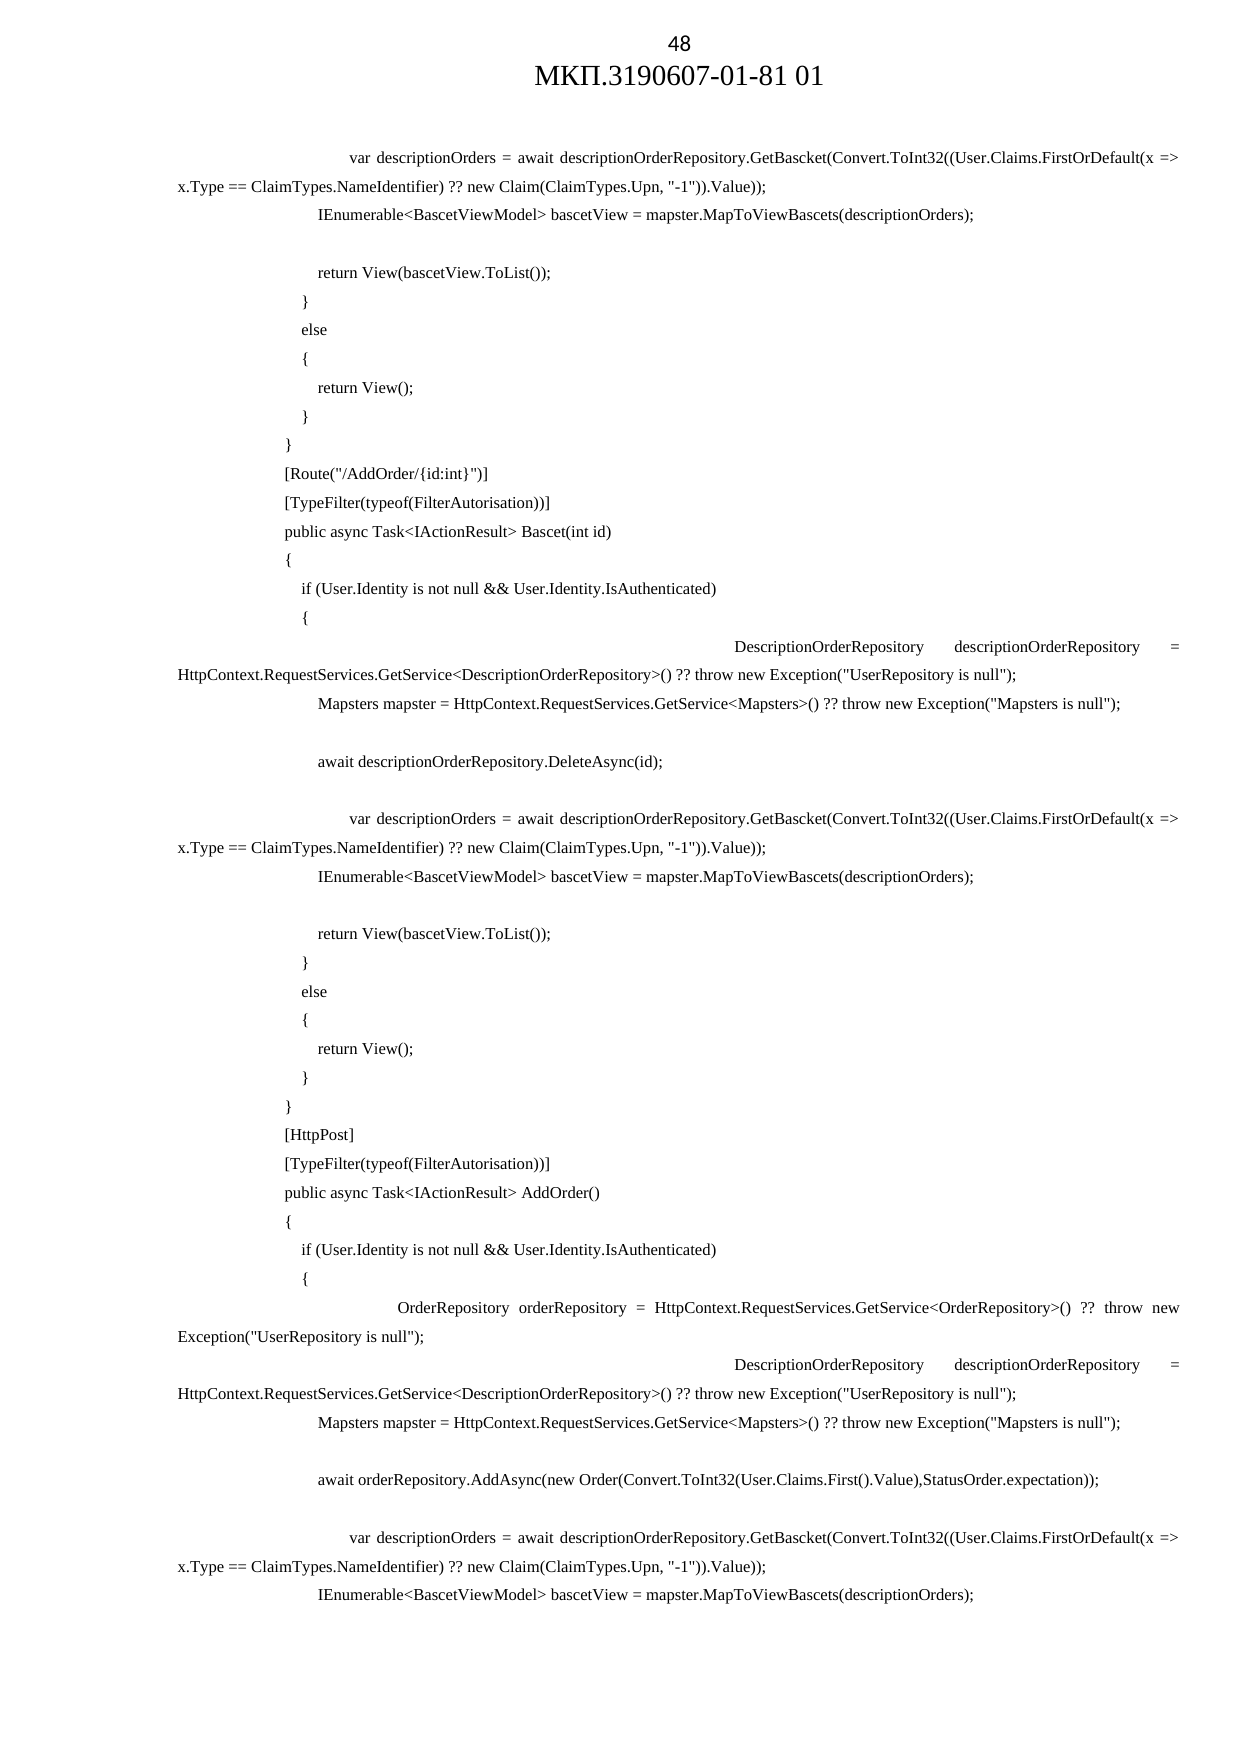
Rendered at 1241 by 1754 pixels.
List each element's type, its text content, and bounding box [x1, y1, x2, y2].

text { [177, 550, 1181, 569]
text Mapsters mapster = HttpContext.RequestServices.GetService<Mapsters>() ?? throw new Exception("Mapsters is null"); [177, 694, 1181, 713]
text return View(bascetView.ToList()); [177, 263, 1181, 282]
text if (User.Identity is not null && User.Identity.IsAuthenticated) [177, 1240, 1181, 1259]
text public async Task<IActionResult> Bascet(int id) [177, 521, 1181, 541]
text OrderRepository orderRepository = HttpContext.RequestServices.GetService<OrderRepository>() ?? throw new Exception("UserRepository is null"); [177, 1298, 1181, 1346]
text { [177, 608, 1181, 627]
text } [177, 1096, 1181, 1116]
text IEnumerable<BascetViewModel> bascetView = mapster.MapToViewBascets(descriptionOrders); [177, 866, 1181, 886]
text IEnumerable<BascetViewModel> bascetView = mapster.MapToViewBascets(descriptionOrders); [177, 205, 1181, 224]
text { [177, 1010, 1181, 1029]
text } [177, 406, 1181, 426]
text var descriptionOrders = await descriptionOrderRepository.GetBascket(Convert.ToInt32((User.Claims.FirstOrDefault(x => x.Type == ClaimTypes.NameIdentifier) ?? new Claim(ClaimTypes.Upn, "-1")).Value)); [177, 1528, 1181, 1576]
text { [177, 349, 1181, 368]
text [TypeFilter(typeof(FilterAutorisation))] [177, 493, 1181, 512]
text Mapsters mapster = HttpContext.RequestServices.GetService<Mapsters>() ?? throw new Exception("Mapsters is null"); [177, 1413, 1181, 1432]
text } [177, 953, 1181, 972]
text [HttpPost] [177, 1125, 1181, 1144]
text [Route("/AddOrder/{id:int}")] [177, 464, 1181, 483]
text } [177, 1068, 1181, 1087]
text var descriptionOrders = await descriptionOrderRepository.GetBascket(Convert.ToInt32((User.Claims.FirstOrDefault(x => x.Type == ClaimTypes.NameIdentifier) ?? new Claim(ClaimTypes.Upn, "-1")).Value)); [177, 809, 1181, 857]
text else [177, 981, 1181, 1001]
text if (User.Identity is not null && User.Identity.IsAuthenticated) [177, 579, 1181, 598]
text { [177, 1211, 1181, 1231]
text return View(); [177, 1039, 1181, 1058]
text else [177, 320, 1181, 339]
text IEnumerable<BascetViewModel> bascetView = mapster.MapToViewBascets(descriptionOrders); [177, 1585, 1181, 1604]
text var descriptionOrders = await descriptionOrderRepository.GetBascket(Convert.ToInt32((User.Claims.FirstOrDefault(x => x.Type == ClaimTypes.NameIdentifier) ?? new Claim(ClaimTypes.Upn, "-1")).Value)); [177, 148, 1181, 196]
text public async Task<IActionResult> AddOrder() [177, 1183, 1181, 1202]
text DescriptionOrderRepository descriptionOrderRepository = HttpContext.RequestServices.GetService<DescriptionOrderRepository>() ?? throw new Exception("UserRepository is null"); [177, 1355, 1181, 1403]
text await descriptionOrderRepository.DeleteAsync(id); [177, 751, 1181, 771]
text } [177, 435, 1181, 454]
text { [177, 1269, 1181, 1288]
text return View(); [177, 378, 1181, 397]
text return View(bascetView.ToList()); [177, 924, 1181, 943]
text } [177, 291, 1181, 311]
text DescriptionOrderRepository descriptionOrderRepository = HttpContext.RequestServices.GetService<DescriptionOrderRepository>() ?? throw new Exception("UserRepository is null"); [177, 636, 1181, 684]
text await orderRepository.AddAsync(new Order(Convert.ToInt32(User.Claims.First().Value),StatusOrder.expectation)); [177, 1470, 1181, 1489]
text [TypeFilter(typeof(FilterAutorisation))] [177, 1154, 1181, 1173]
